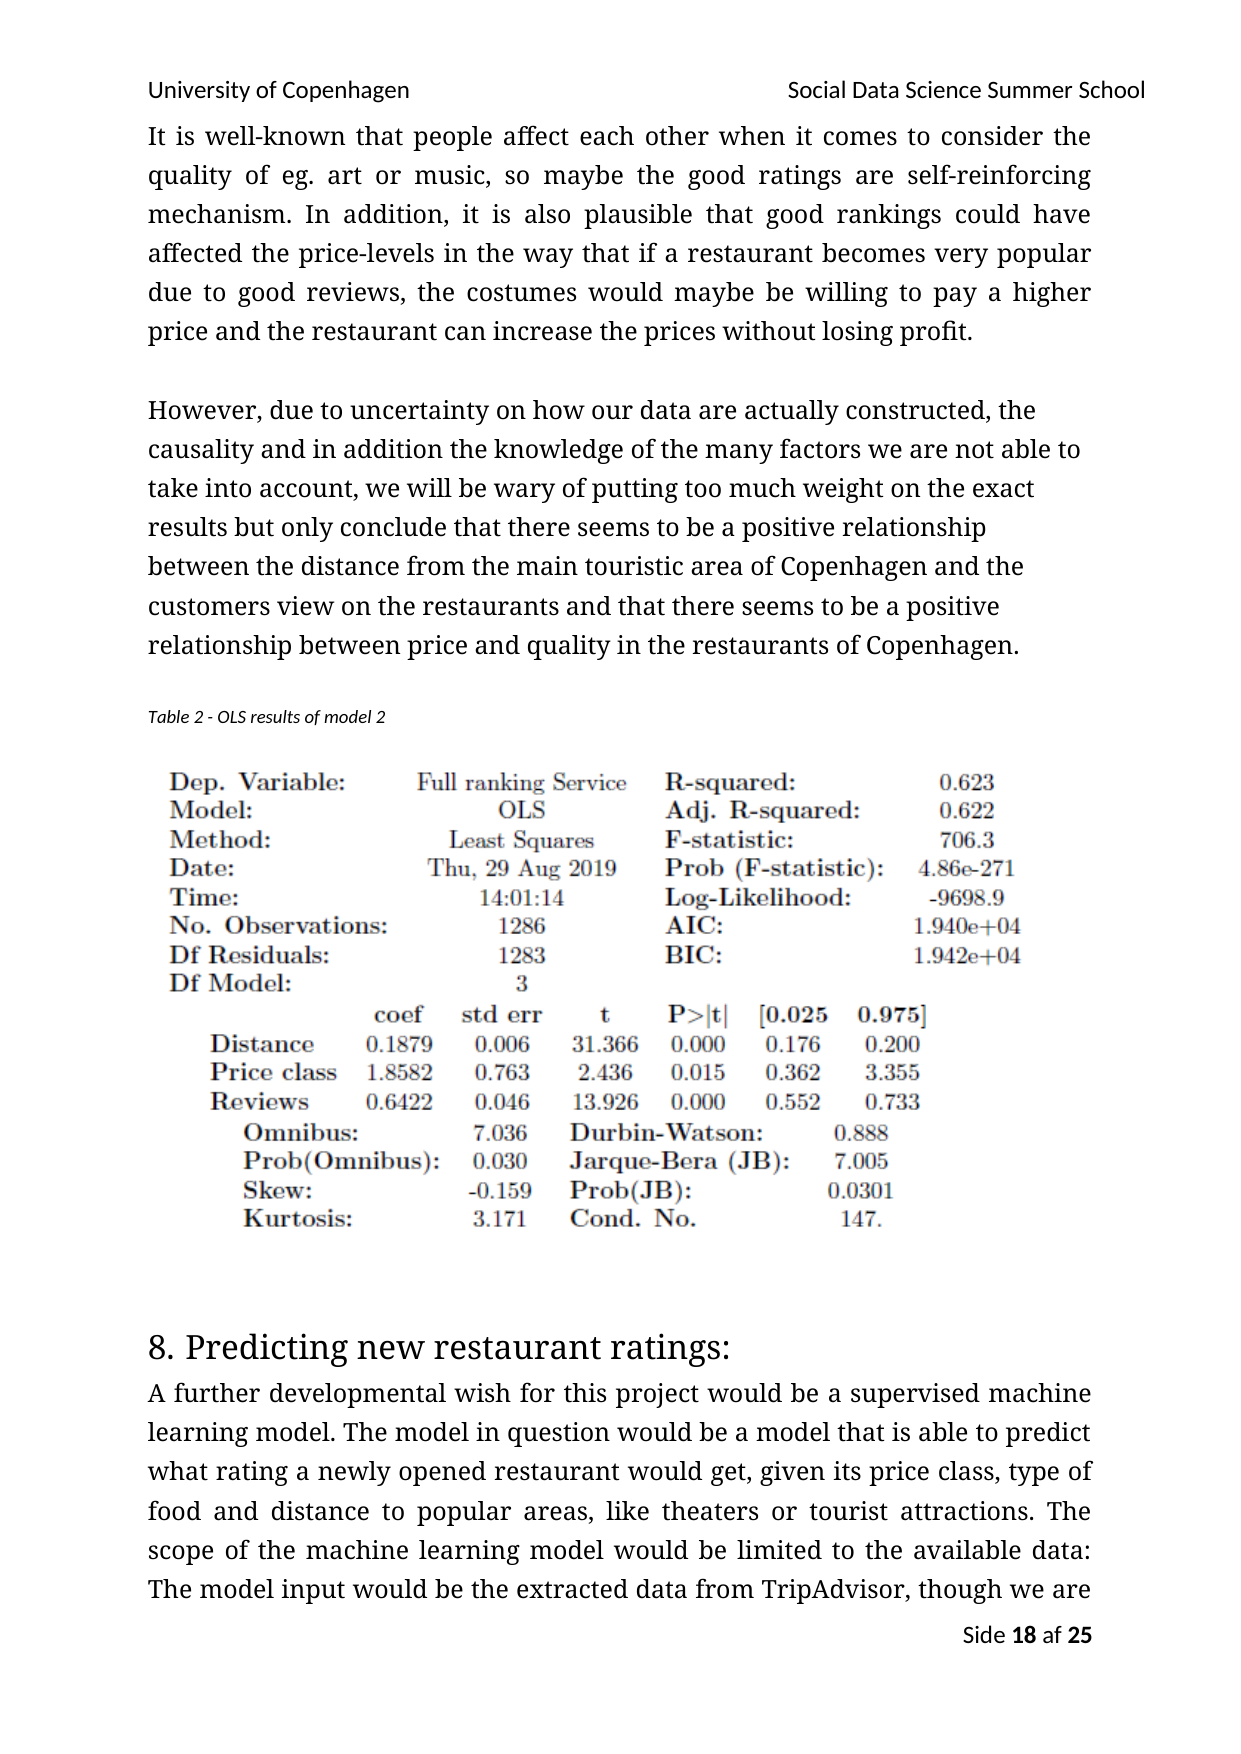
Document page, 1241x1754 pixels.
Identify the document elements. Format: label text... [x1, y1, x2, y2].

subtitle Predicting new restaurant ratings: [148, 1323, 1092, 1369]
text However, due to uncertainty on how our data are actually constructed, the causality and in addition the knowledge of the many factors we are not able to take into account, we will be wary of putting too much weight on the exact results but only conclude that there seems to be a positive relationship between the distance from the main touristic area of Copenhagen and the customers view on the restaurants and that there seems to be a positive relationship between price and quality in the restaurants of Copenhagen. [148, 392, 1092, 661]
text Table 2 - OLS results of model 2 [148, 706, 1092, 728]
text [148, 118, 1092, 348]
picture [147, 752, 1093, 1255]
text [148, 1376, 1092, 1606]
